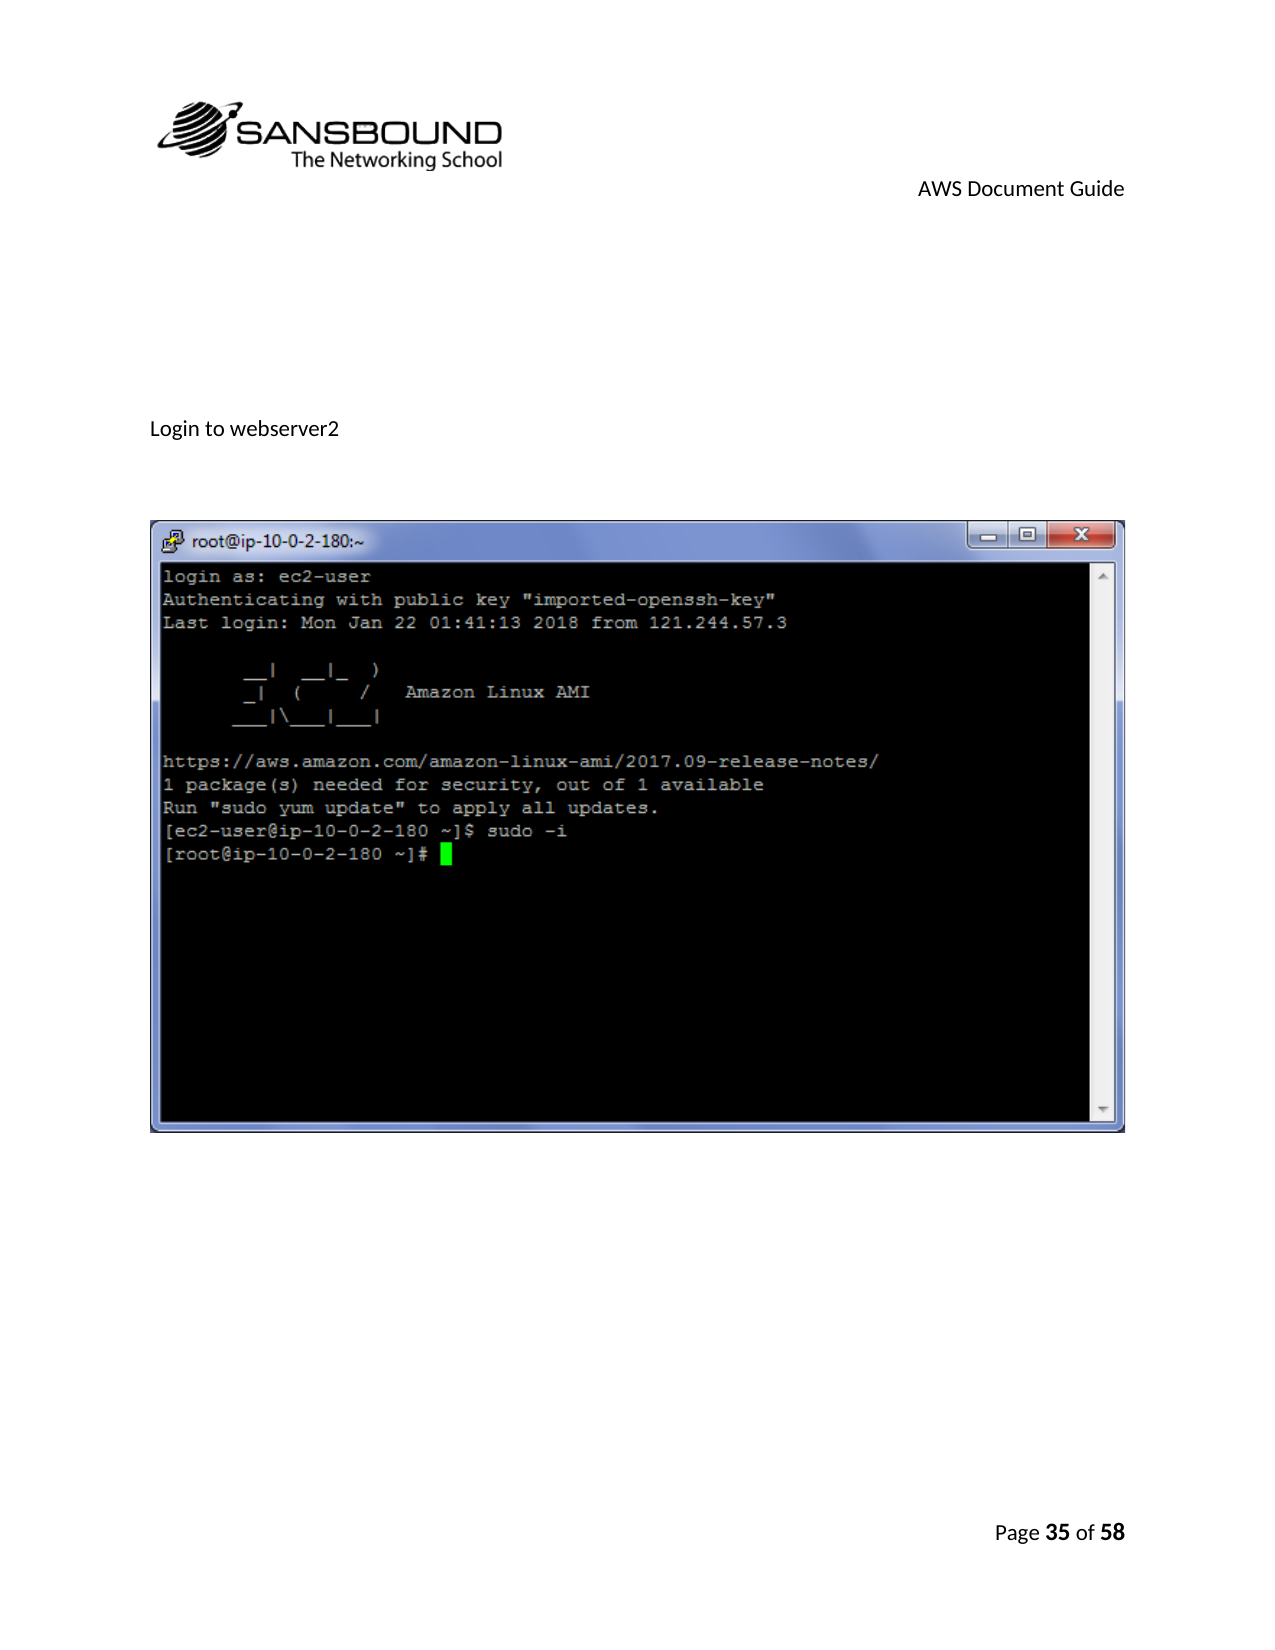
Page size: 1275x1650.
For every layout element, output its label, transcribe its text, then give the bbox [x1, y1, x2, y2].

text Login to webserver2 [150, 414, 1125, 442]
picture [150, 520, 1125, 1133]
picture [150, 75, 514, 197]
